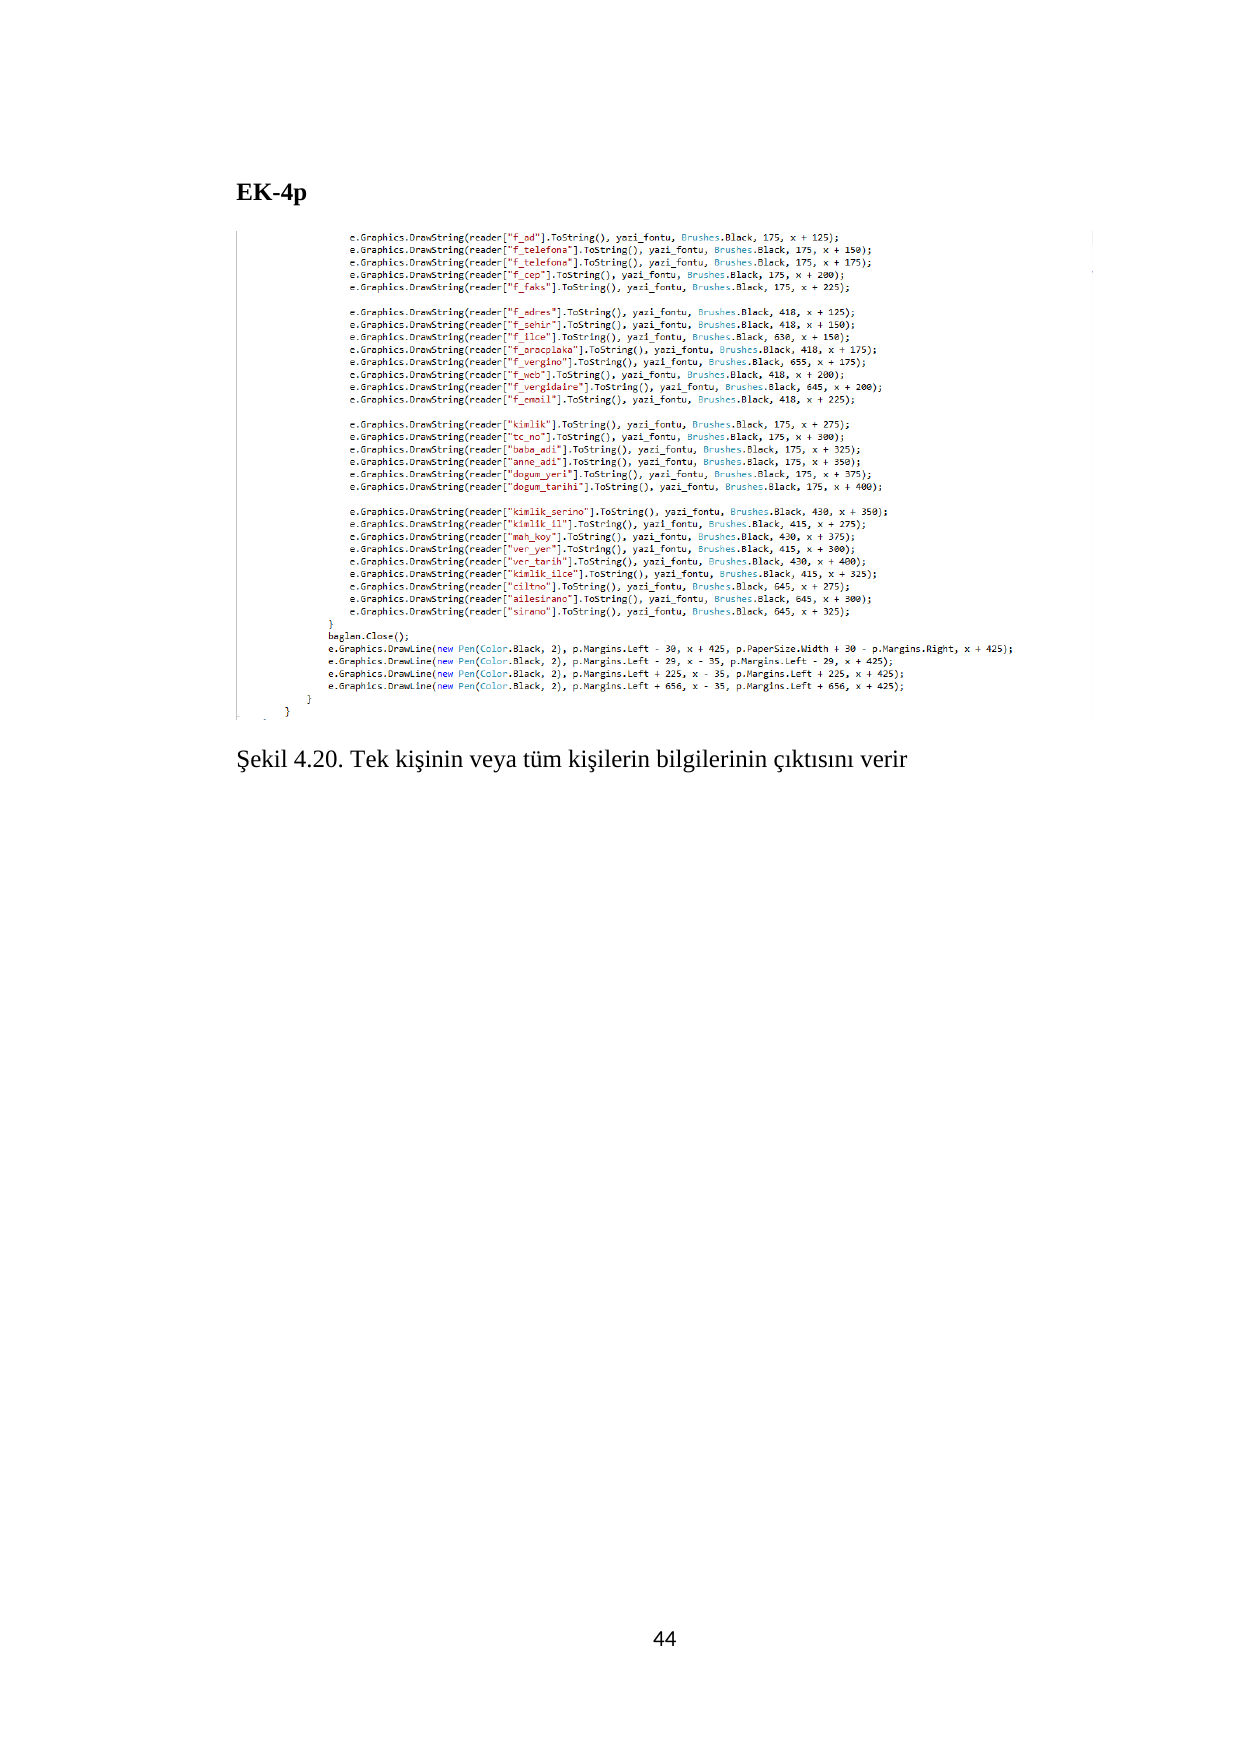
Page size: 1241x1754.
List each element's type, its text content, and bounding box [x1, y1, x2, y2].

text Şekil 4.20. Tek kişinin veya tüm kişilerin bilgilerinin çıktısını verir [236, 744, 1092, 773]
text EK-4p [236, 177, 1092, 206]
